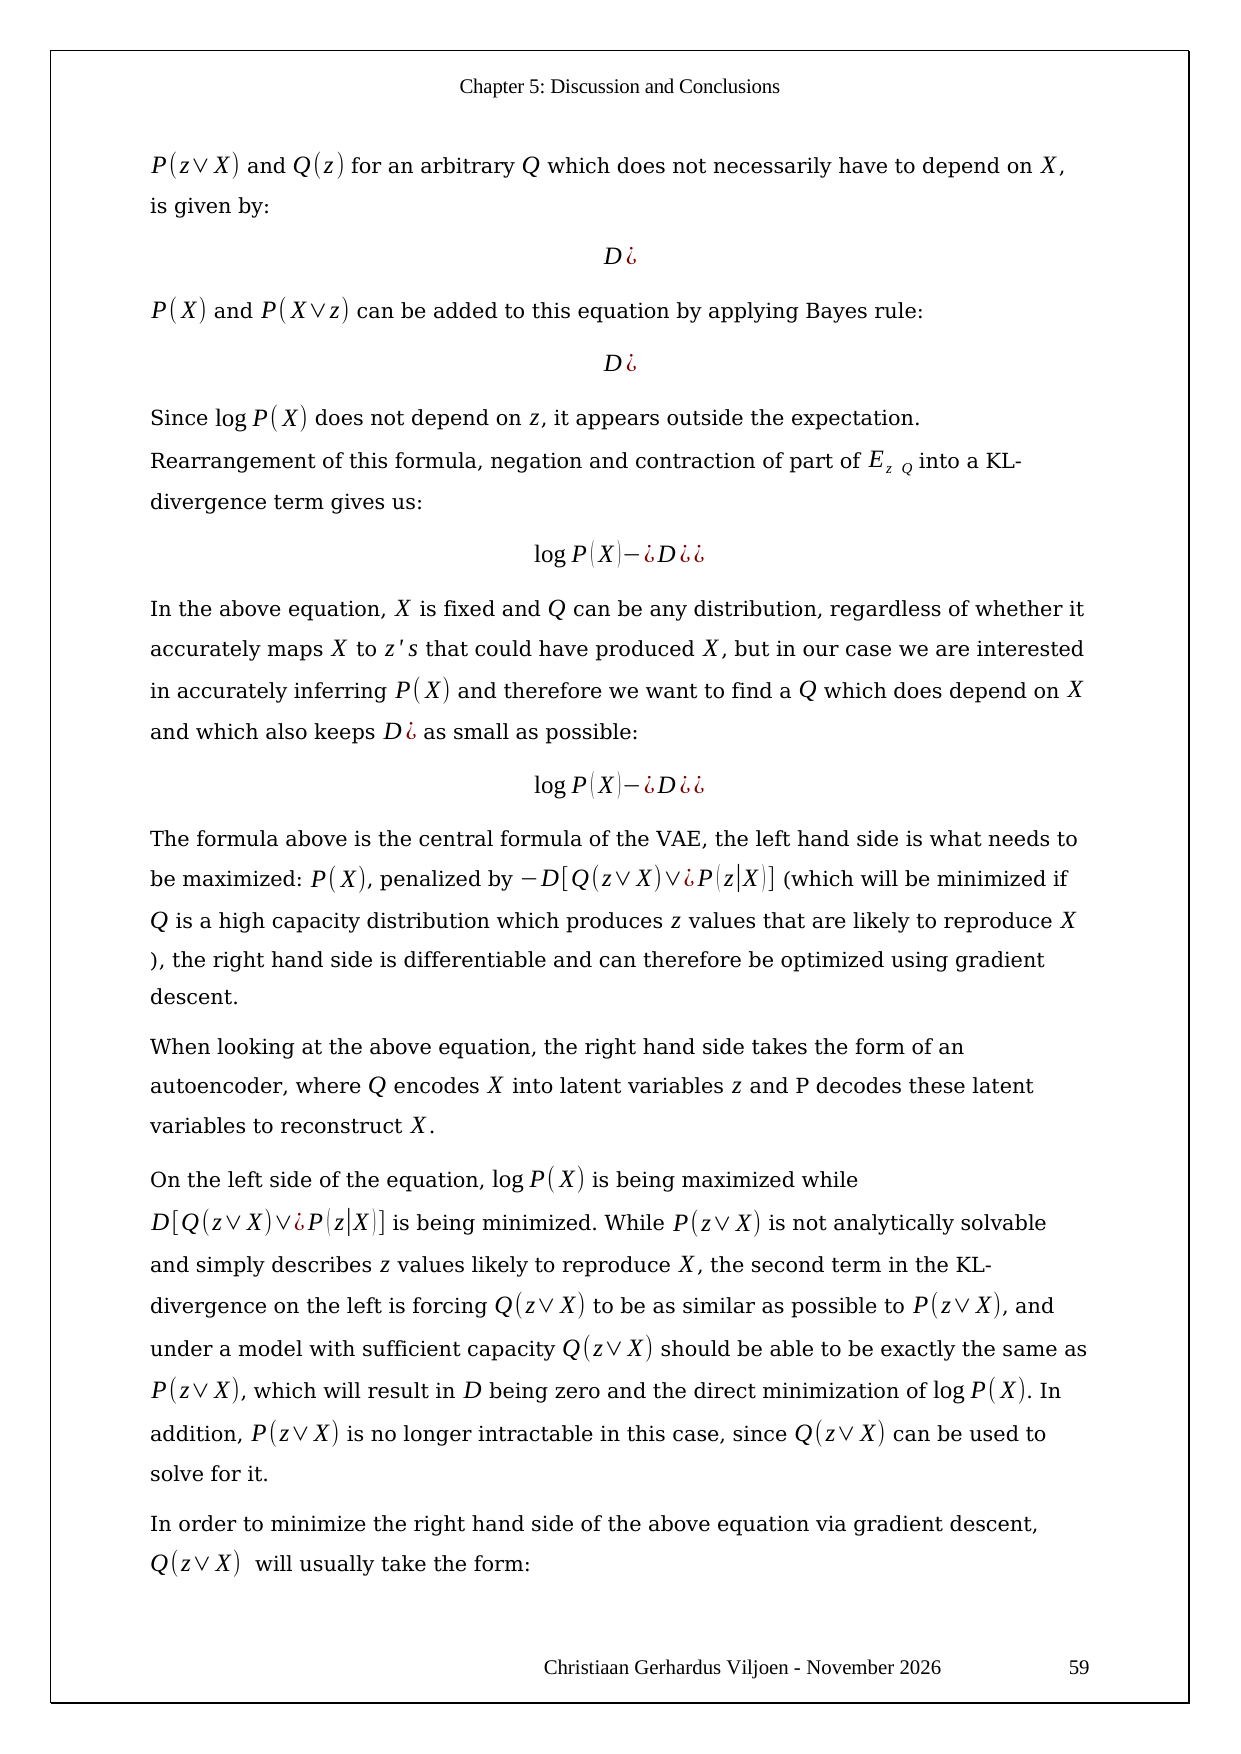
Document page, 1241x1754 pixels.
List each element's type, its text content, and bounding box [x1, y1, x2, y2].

text The formula above is the central formula of the VAE, the left hand side is what needs to be maximized: , penalized by (which will be minimized if is a high capacity distribution which produces values that are likely to reproduce ), the right hand side is differentiable and can therefore be optimized using gradient descent. [150, 826, 1089, 1009]
text In order to minimize the right hand side of the above equation via gradient descent, will usually take the form: [150, 1510, 1089, 1578]
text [150, 150, 1089, 217]
text On the left side of the equation, is being maximized while is being minimized. While is not analytically solvable and simply describes values likely to reproduce , the second term in the KL-divergence on the left is forcing to be as similar as possible to , and under a model with sufficient capacity should be able to be exactly the same as , which will result in being zero and the direct minimization of . In addition, is no longer intractable in this case, since can be used to solve for it. [150, 1164, 1089, 1485]
text Since does not depend on , it appears outside the expectation. Rearrangement of this formula, negation and contraction of part of into a KL-divergence term gives us: [150, 403, 1089, 514]
text In the above equation, is fixed and can be any distribution, regardless of whether it accurately maps to that could have produced , but in our case we are interested in accurately inferring and therefore we want to find a which does depend on and which also keeps as small as possible: [150, 595, 1089, 745]
text and can be added to this equation by applying Bayes rule: [150, 295, 1089, 325]
text When looking at the above equation, the right hand side takes the form of an autoencoder, where encodes into latent variables and P decodes these latent variables to reconstruct . [150, 1034, 1089, 1139]
